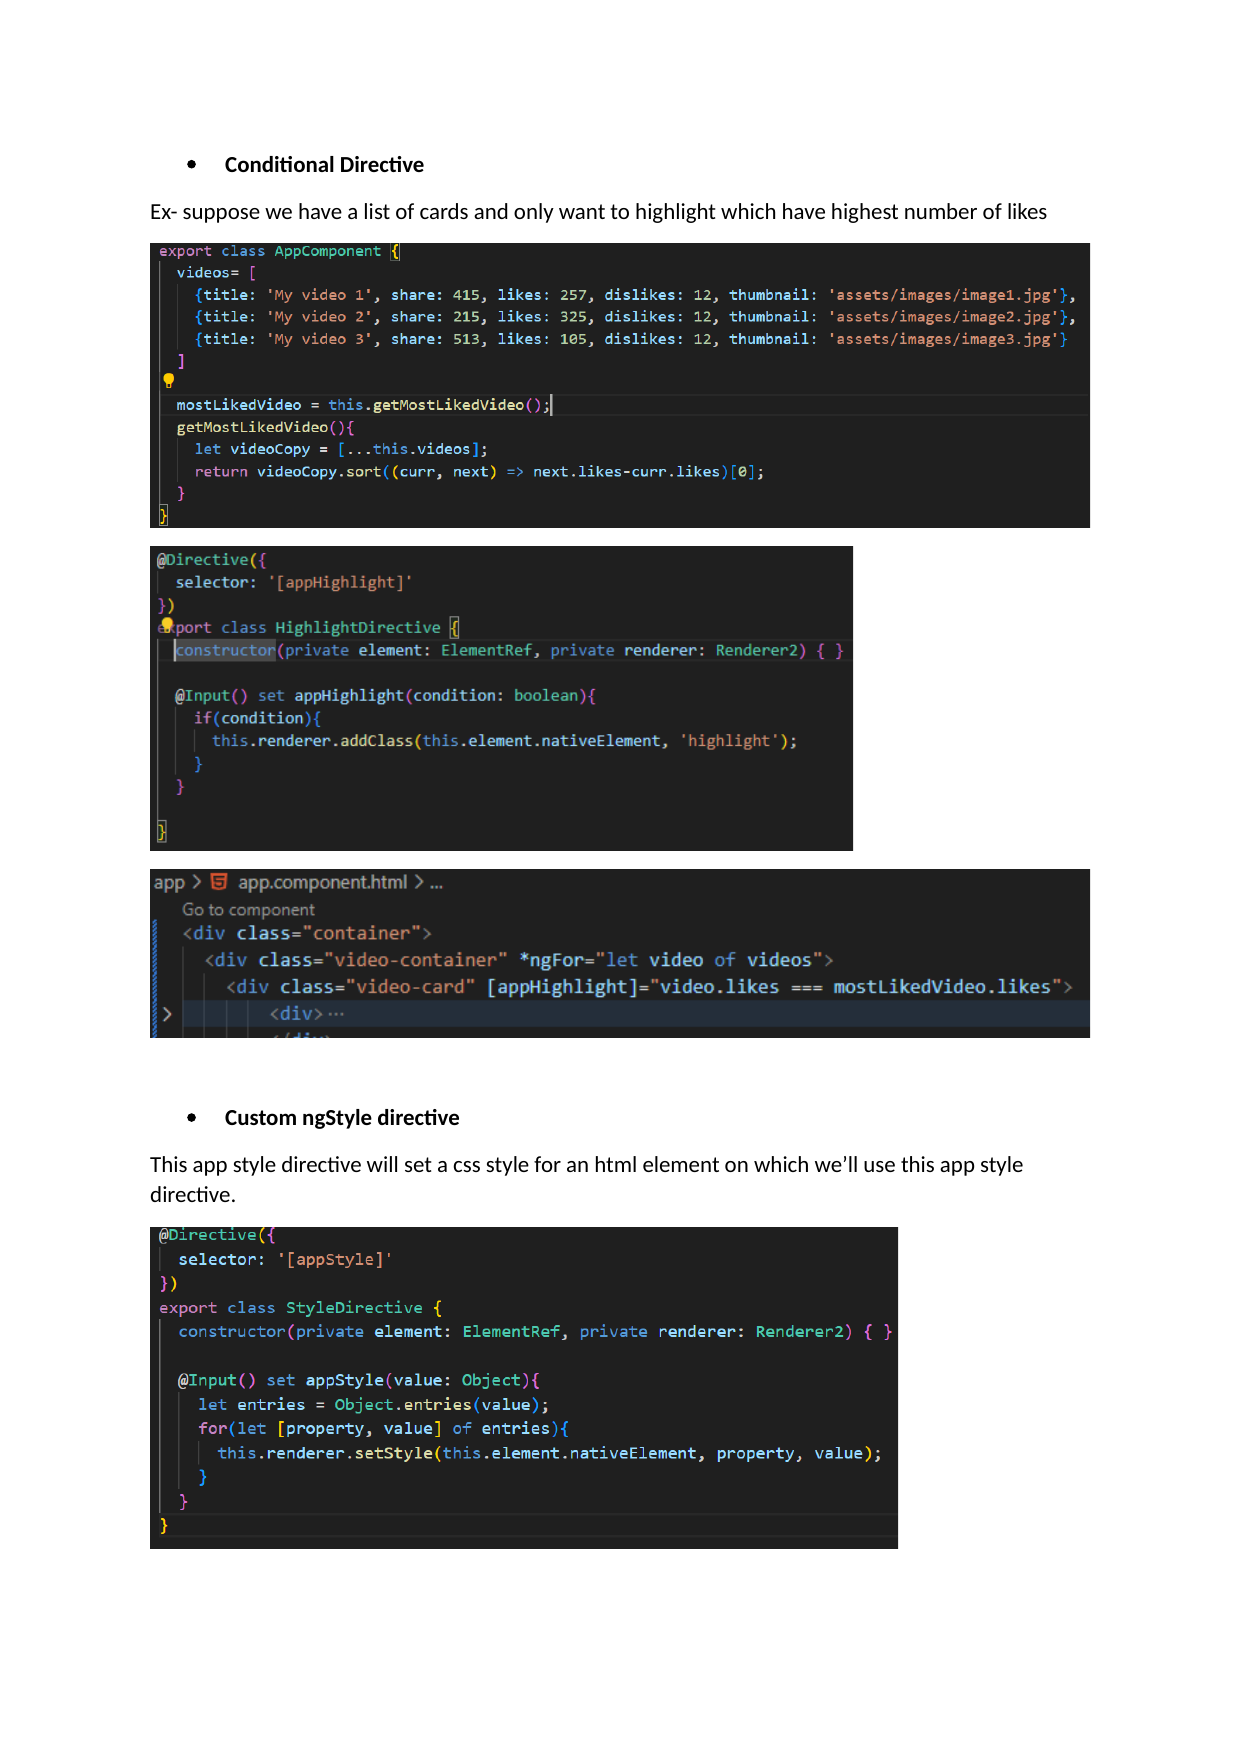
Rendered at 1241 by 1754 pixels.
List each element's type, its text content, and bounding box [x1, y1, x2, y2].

list Custom ngStyle directive [187, 1103, 1090, 1131]
picture [150, 243, 1091, 528]
picture [150, 546, 854, 851]
list Conditional Directive [187, 150, 1090, 178]
picture [150, 869, 1091, 1038]
text This app style directive will set a css style for an html element on which we’ll use this app style directive. [150, 1150, 1090, 1208]
text Ex- suppose we have a list of cards and only want to highlight which have highest number of likes [150, 197, 1090, 225]
picture [150, 1227, 899, 1549]
